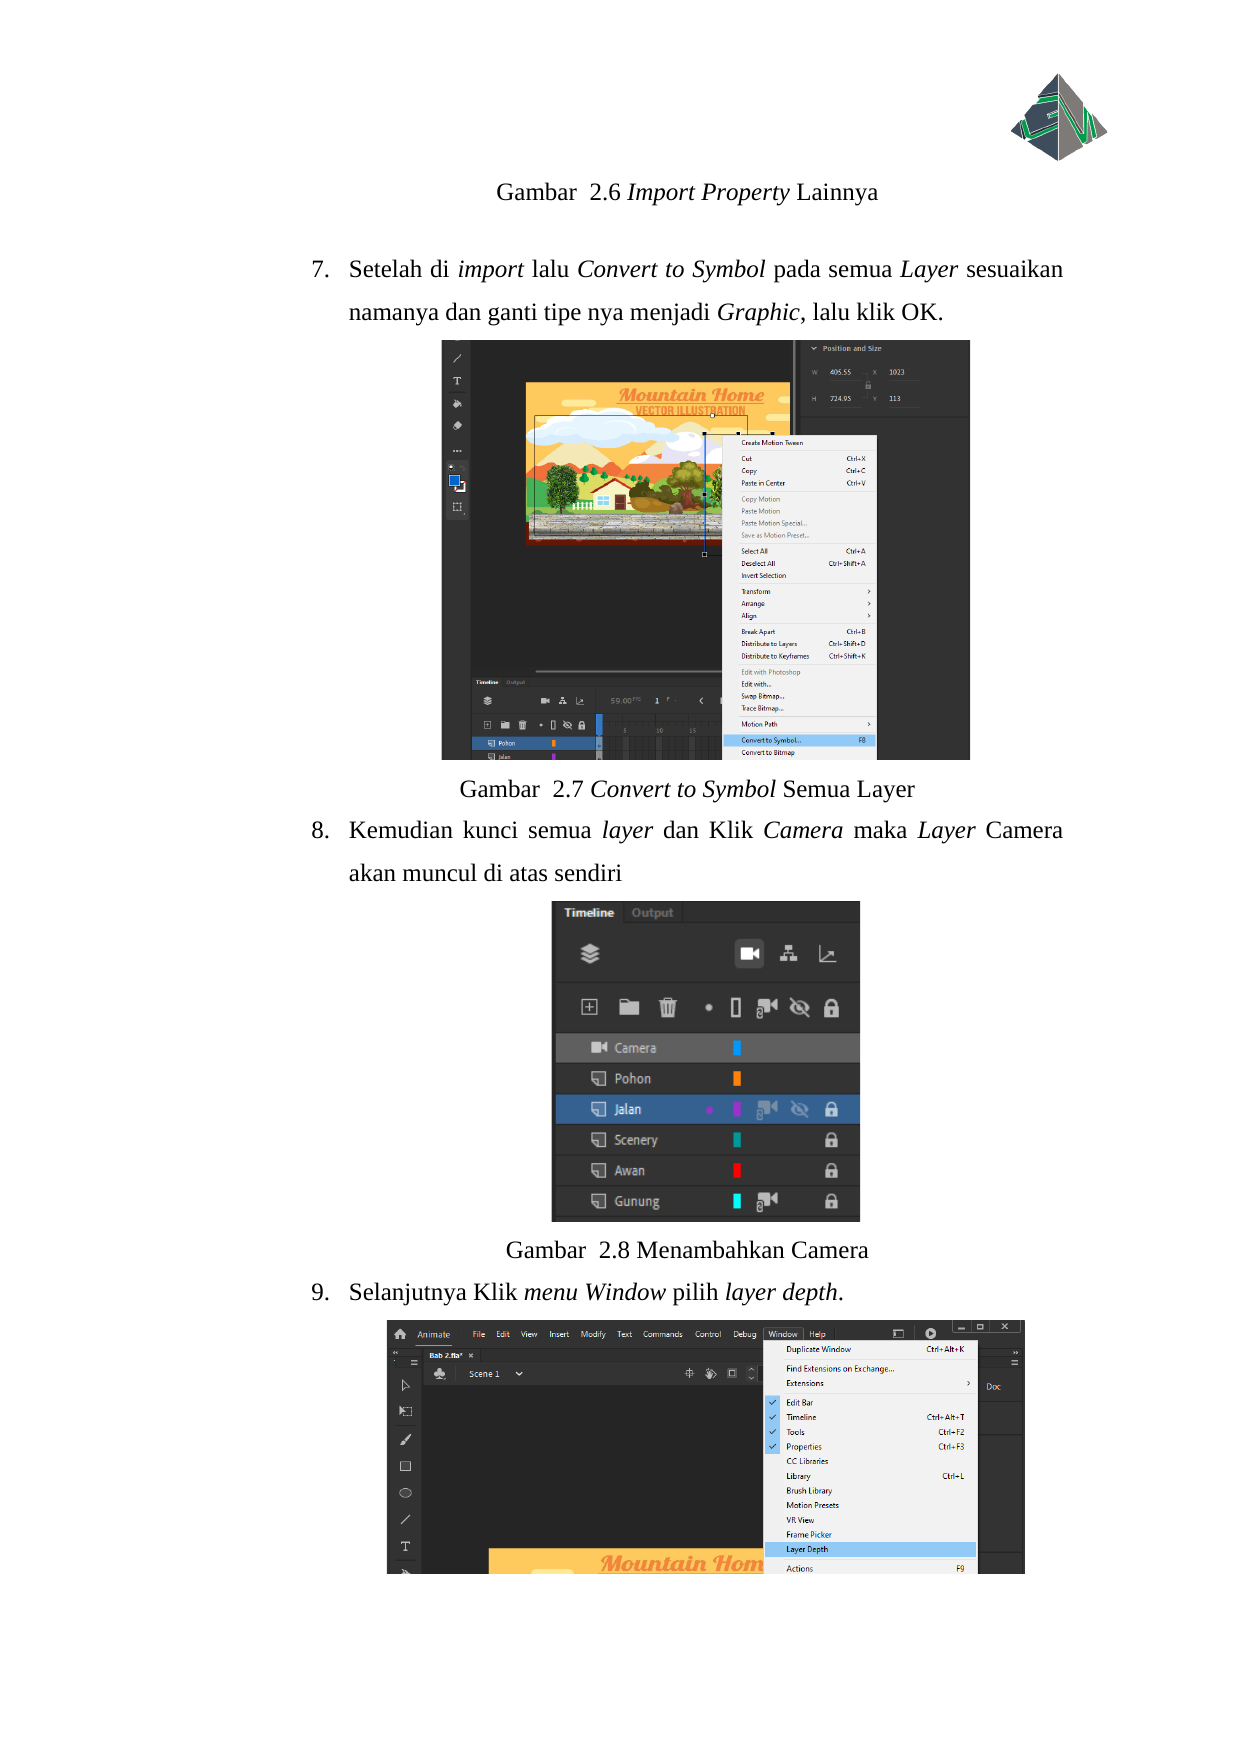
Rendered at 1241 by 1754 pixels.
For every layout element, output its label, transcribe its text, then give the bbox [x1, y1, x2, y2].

picture [551, 901, 861, 1222]
subtitle 2.8 Menambahkan Camera [311, 1236, 1063, 1264]
subtitle 2.7 Convert to Symbol Semua Layer [311, 774, 1063, 803]
picture [441, 340, 971, 760]
picture [1010, 73, 1108, 161]
list Setelah di import lalu Convert to Symbol pada semua Layer sesuaikan namanya dan ganti tipe nya menjadi Graphic, lalu klik OK. [311, 254, 1063, 326]
subtitle 2.6 Import Property Lainnya [311, 177, 1063, 206]
list Selanjutnya Klik menu Window pilih layer depth. [311, 1277, 1063, 1306]
picture [386, 1320, 1025, 1574]
list Kemudian kunci semua layer dan Klik Camera maka Layer Camera akan muncul di atas sendiri [311, 815, 1063, 887]
